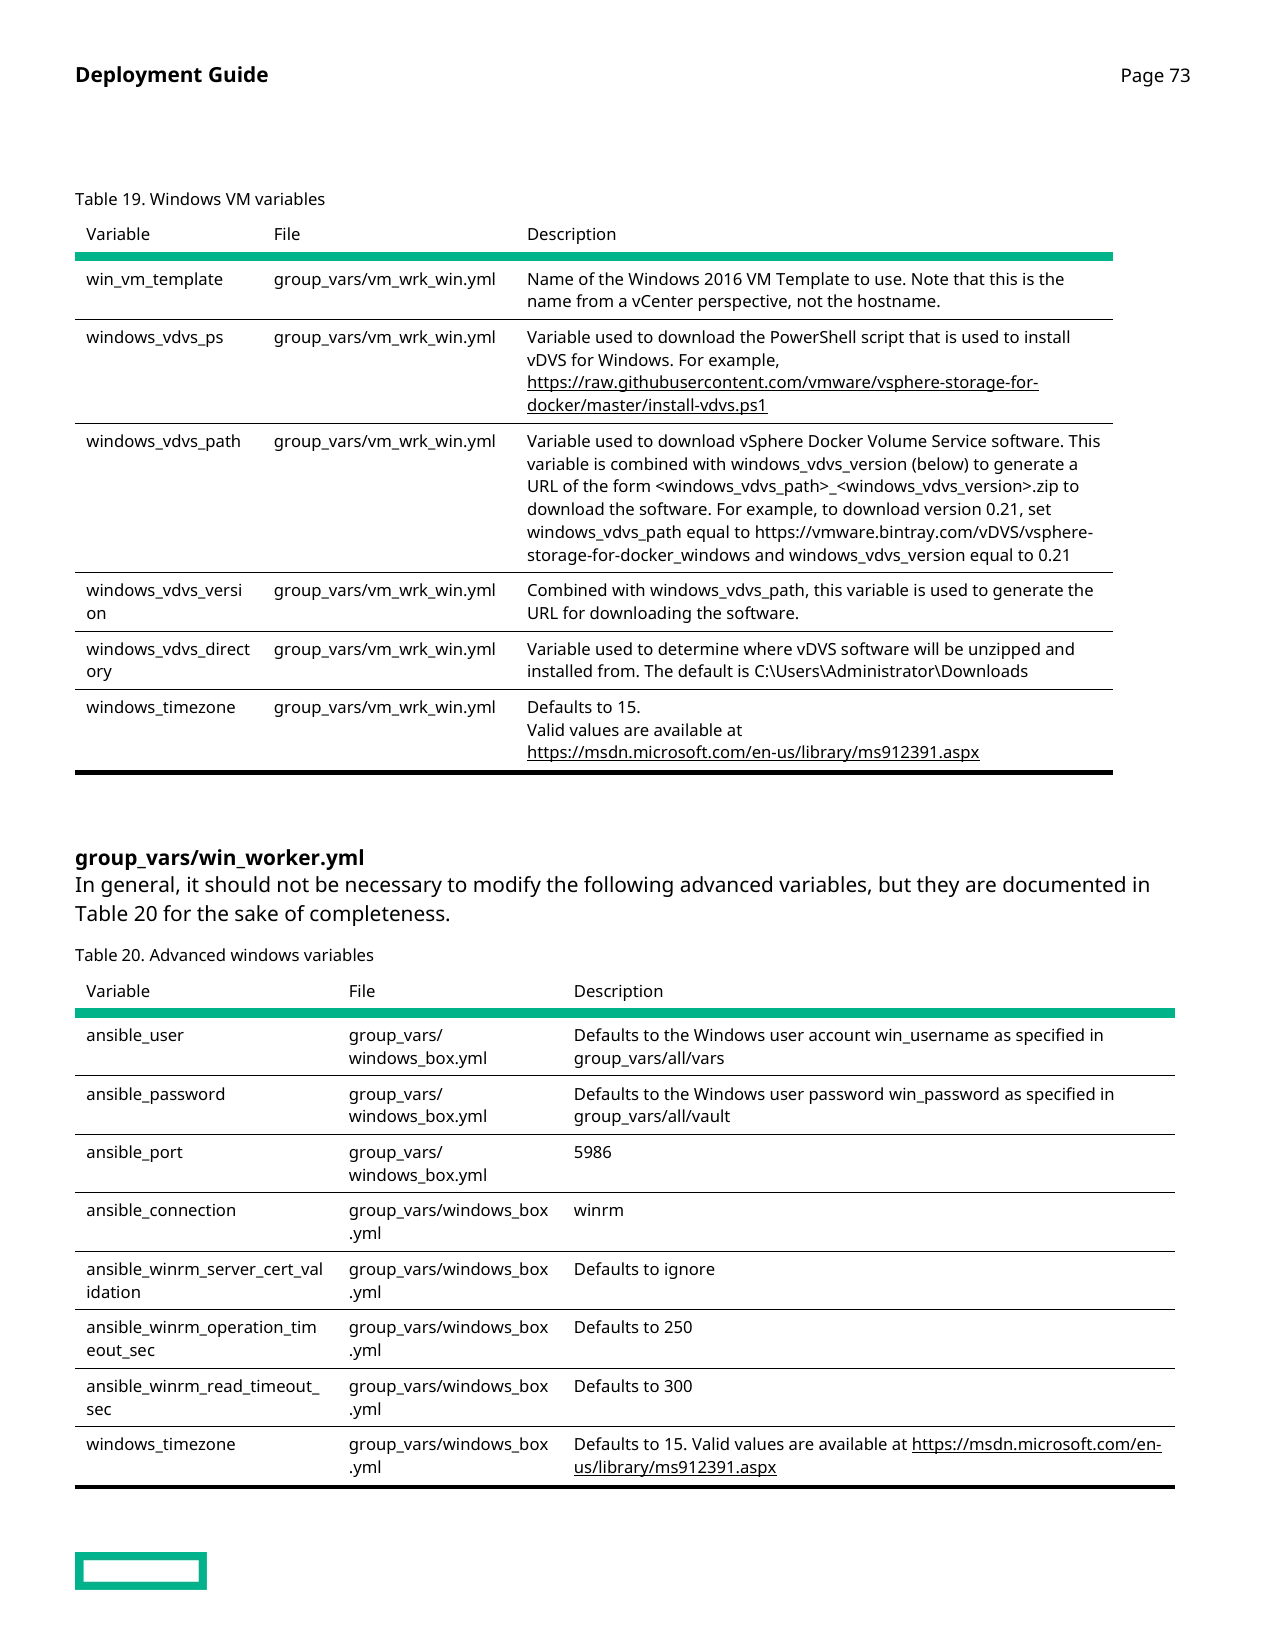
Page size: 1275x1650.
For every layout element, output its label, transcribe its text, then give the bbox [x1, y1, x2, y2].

text In general, it should not be necessary to modify the following advanced variables, but they are documented in Table 20 for the sake of completeness. [75, 870, 1200, 927]
table_cell Defaults to 15. Valid values are available at https://msdn.microsoft.com/en-us/library/ms912391.aspx [563, 1427, 1175, 1484]
table_cell windows_timezone [75, 1427, 337, 1484]
table_cell Variable used to determine where vDVS software will be unzipped and installed from. The default is C:\Users\Administrator\Downloads [516, 632, 1112, 689]
table_cell ansible_winrm_operation_timeout_sec [75, 1310, 337, 1368]
table_cell Defaults to 15. Valid values are available at https://msdn.microsoft.com/en-us/library/ms912391.aspx [516, 690, 1112, 770]
table_cell Defaults to the Windows user account win_username as specified in group_vars/all/vars [563, 1018, 1175, 1075]
table_cell group_vars/windows_box.yml [338, 1018, 562, 1075]
table_cell Combined with windows_vdvs_path, this variable is used to generate the URL for downloading the software. [516, 573, 1112, 631]
table_cell windows_vdvs_path [75, 424, 262, 572]
table_cell 5986 [563, 1135, 1175, 1192]
table_header File [338, 973, 562, 1008]
table_cell ansible_winrm_server_cert_validation [75, 1252, 337, 1309]
table_cell ansible_user [75, 1018, 337, 1075]
table_cell group_vars/vm_wrk_win.yml [263, 424, 516, 572]
text Table 20. Advanced windows variables [75, 944, 1200, 967]
table_cell Name of the Windows 2016 VM Template to use. Note that this is the name from a vCenter perspective, not the hostname. [516, 261, 1112, 319]
table_cell group_vars/windows_box .yml [338, 1193, 562, 1251]
table_cell windows_vdvs_directory [75, 632, 262, 689]
table_cell group_vars/windows_box .yml [338, 1369, 562, 1426]
table_cell Defaults to 250 [563, 1310, 1175, 1368]
table_cell Variable used to download vSphere Docker Volume Service software. This variable is combined with windows_vdvs_version (below) to generate a URL of the form <windows_vdvs_path>_<windows_vdvs_version>.zip to download the software. For example, to download version 0.21, set windows_vdvs_path equal to https://vmware.bintray.com/vDVS/vsphere-storage-for-docker_windows and windows_vdvs_version equal to 0.21 [516, 424, 1112, 572]
text Table 19. Windows VM variables [75, 187, 1200, 210]
table_cell group_vars/windows_box .yml [338, 1310, 562, 1368]
picture [75, 1552, 207, 1590]
table_header Variable [75, 216, 262, 252]
table_cell ansible_winrm_read_timeout_sec [75, 1369, 337, 1426]
table_cell ansible_password [75, 1076, 337, 1134]
table_cell windows_vdvs_ps [75, 320, 262, 423]
subtitle group_vars/win_worker.yml [75, 845, 1200, 870]
table_cell windows_timezone [75, 690, 262, 770]
table_cell Defaults to the Windows user password win_password as specified in group_vars/all/vault [563, 1076, 1175, 1134]
table_cell win_vm_template [75, 261, 262, 319]
table_cell group_vars/windows_box.yml [338, 1135, 562, 1192]
table_header Description [563, 973, 1175, 1008]
table_cell ansible_connection [75, 1193, 337, 1251]
table_cell windows_vdvs_version [75, 573, 262, 631]
table_cell winrm [563, 1193, 1175, 1251]
table_cell group_vars/windows_box .yml [338, 1252, 562, 1309]
table_cell group_vars/vm_wrk_win.yml [263, 690, 516, 770]
table_cell Variable used to download the PowerShell script that is used to install vDVS for Windows. For example, https://raw.githubusercontent.com/vmware/vsphere-storage-for-docker/master/install-vdvs.ps1 [516, 320, 1112, 423]
table_header Variable [75, 973, 337, 1008]
table_cell Defaults to ignore [563, 1252, 1175, 1309]
table_header Description [516, 216, 1112, 252]
table_cell group_vars/vm_wrk_win.yml [263, 573, 516, 631]
table_cell group_vars/vm_wrk_win.yml [263, 632, 516, 689]
table_cell group_vars/windows_box.yml [338, 1076, 562, 1134]
table_header File [263, 216, 516, 252]
table_cell group_vars/vm_wrk_win.yml [263, 320, 516, 423]
table_cell group_vars/vm_wrk_win.yml [263, 261, 516, 319]
table_cell group_vars/windows_box .yml [338, 1427, 562, 1484]
table_cell ansible_port [75, 1135, 337, 1192]
table_cell Defaults to 300 [563, 1369, 1175, 1426]
